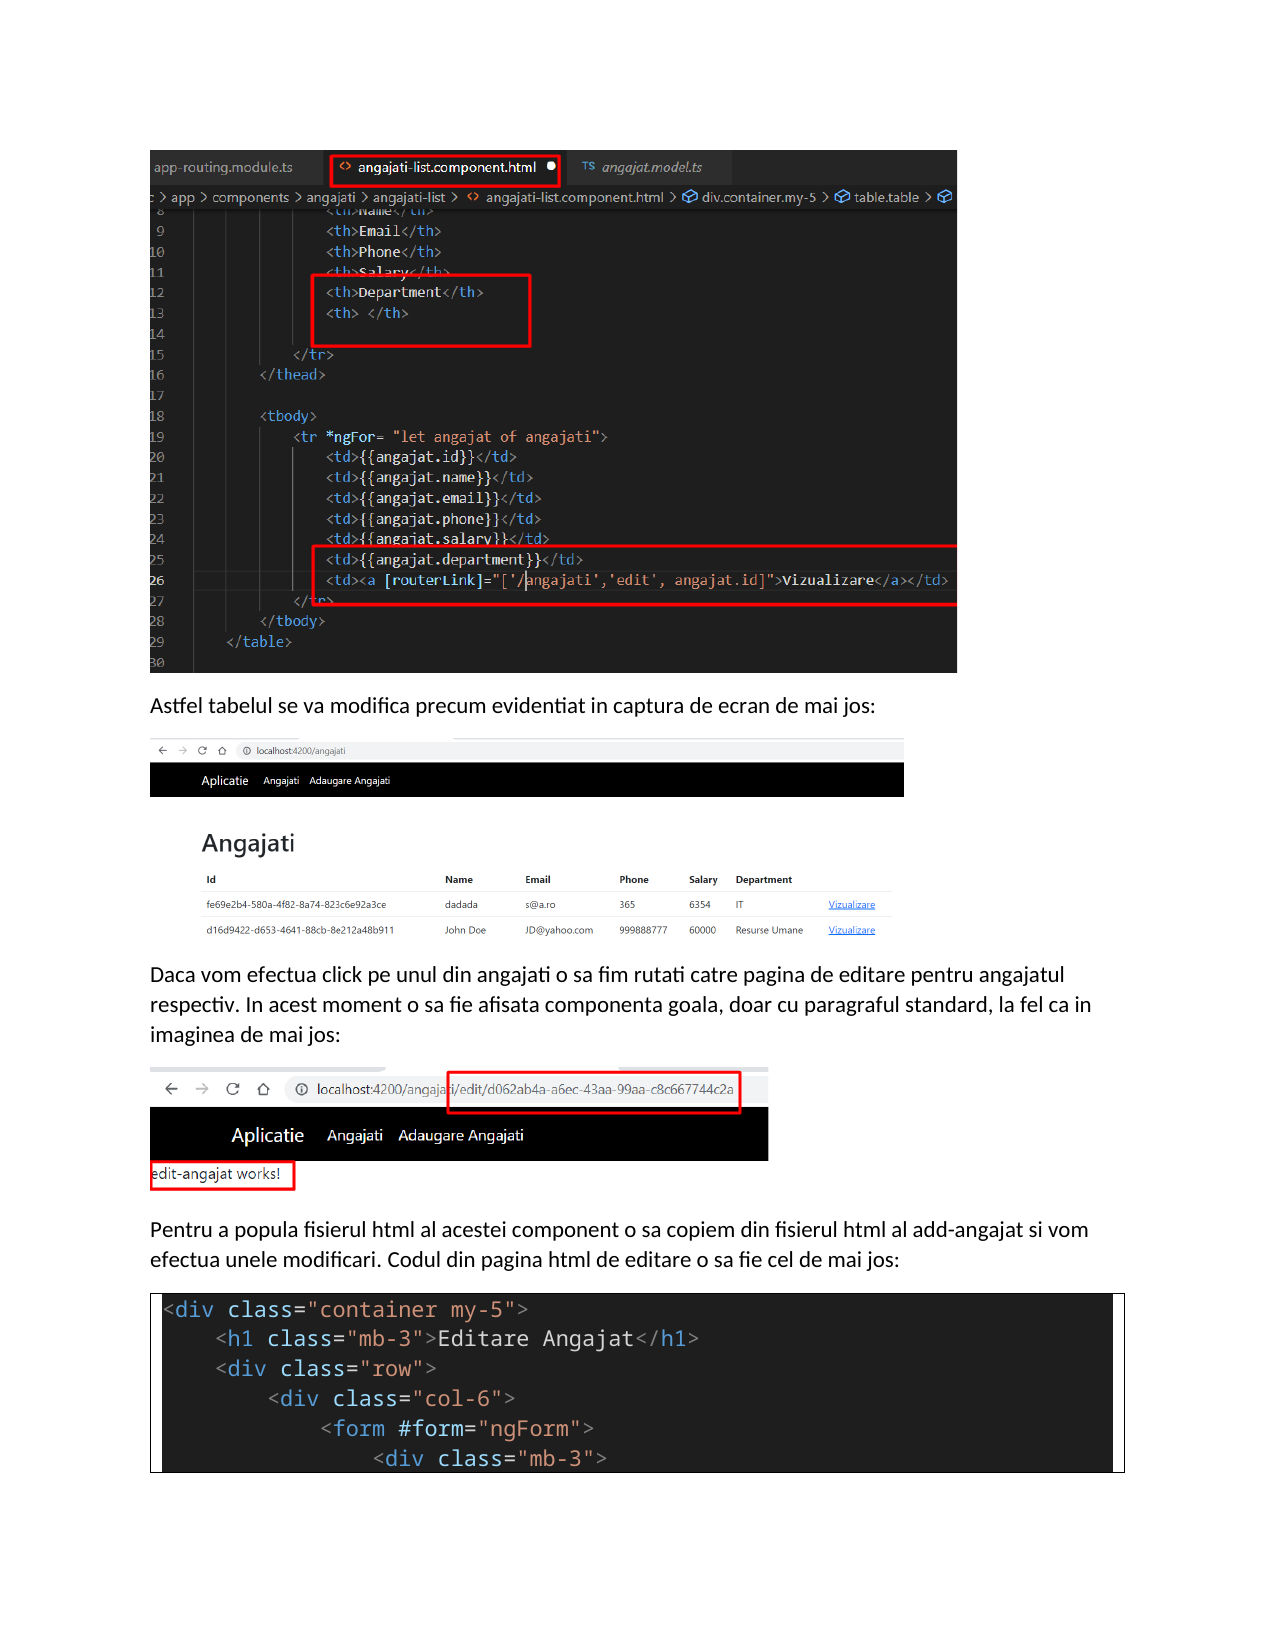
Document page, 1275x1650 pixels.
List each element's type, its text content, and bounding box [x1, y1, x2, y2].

text Pentru a popula fisierul html al acestei component o sa copiem din fisierul html al add-angajat si vom efectua unele modificari. Codul din pagina html de editare o sa fie cel de mai jos: [150, 1215, 1125, 1274]
picture [150, 1067, 769, 1197]
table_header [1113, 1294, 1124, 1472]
picture [150, 150, 958, 673]
text Astfel tabelul se va modifica precum evidentiat in captura de ecran de mai jos: [150, 691, 1125, 719]
text Daca vom efectua click pe unul din angajati o sa fim rutati catre pagina de editare pentru angajatul respectiv. In acest moment o sa fie afisata componenta goala, doar cu paragraful standard, la fel ca in imaginea de mai jos: [150, 960, 1125, 1048]
picture [150, 738, 904, 941]
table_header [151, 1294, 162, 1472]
